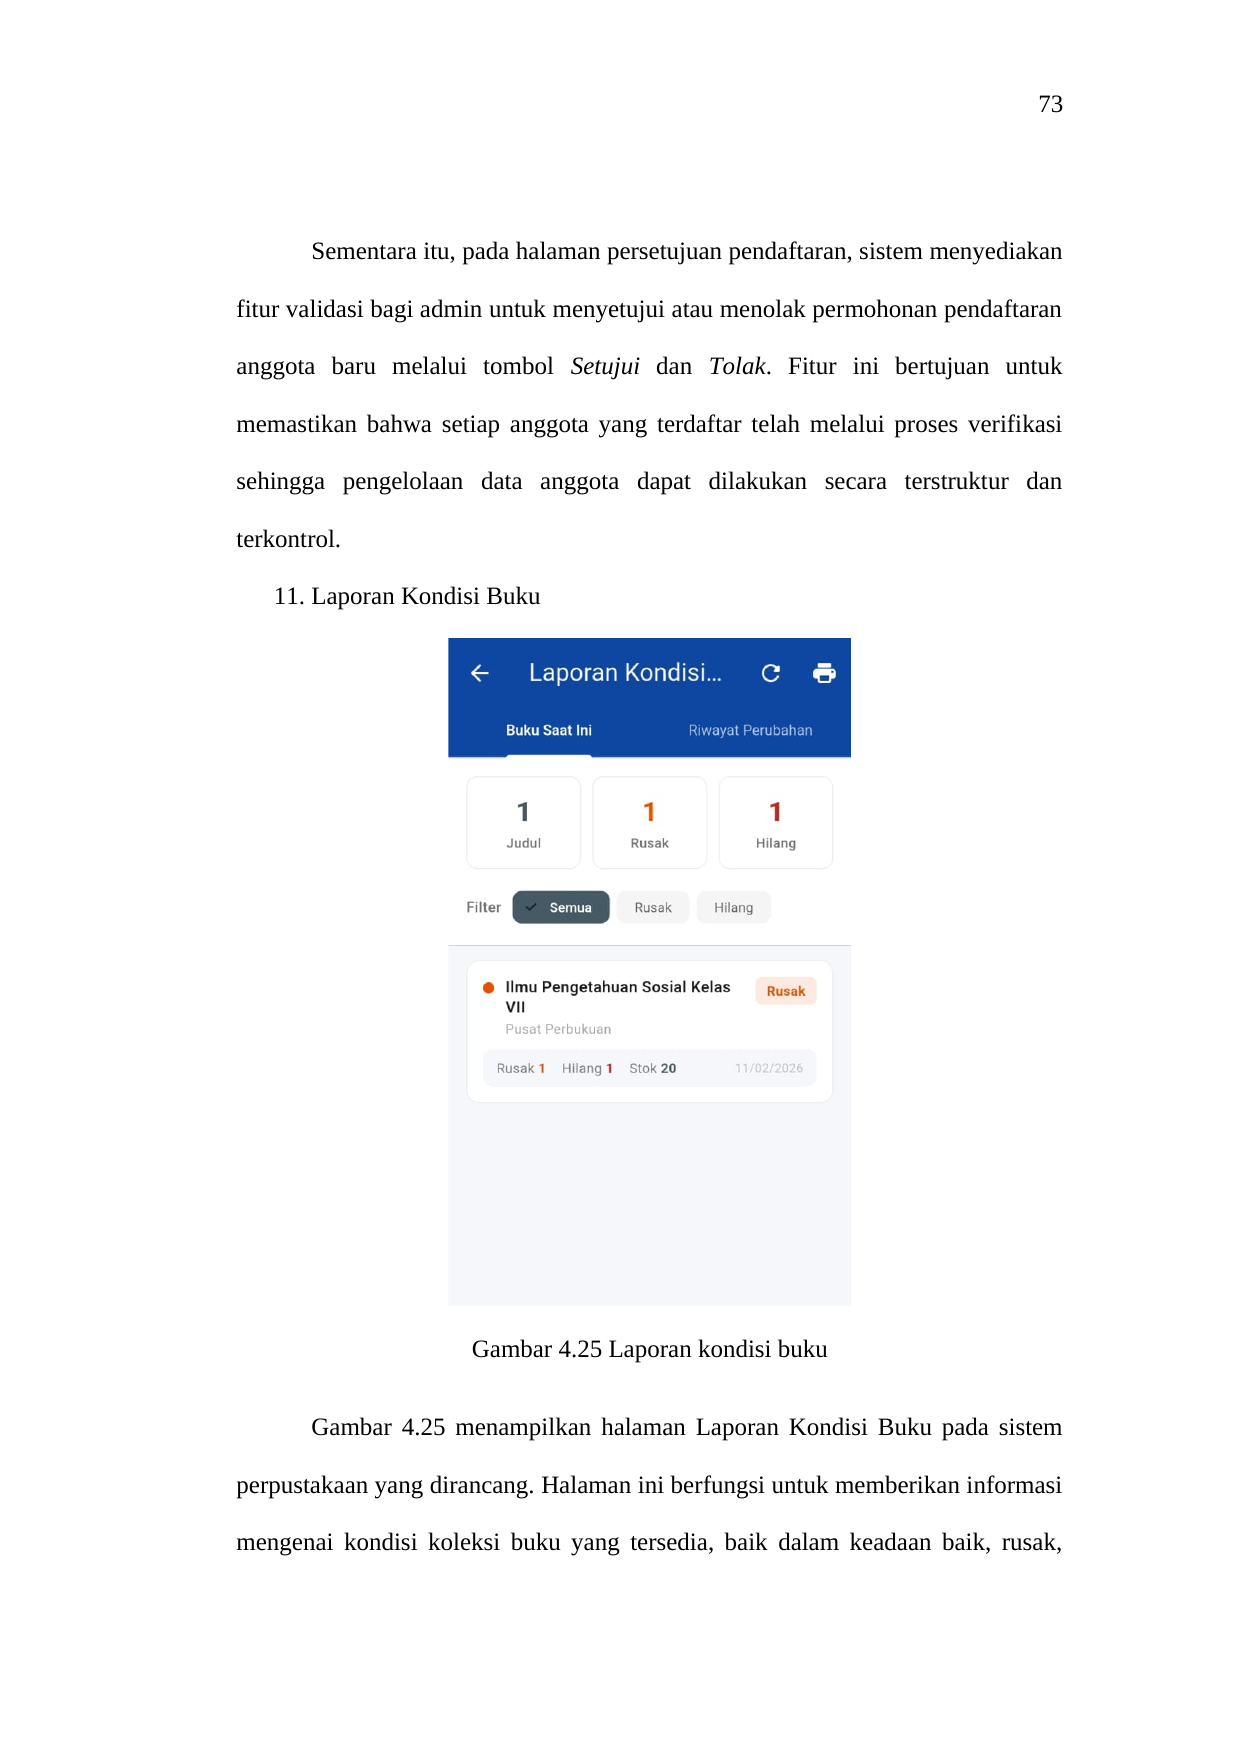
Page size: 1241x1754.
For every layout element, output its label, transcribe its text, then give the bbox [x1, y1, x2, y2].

list Laporan Kondisi Buku [274, 581, 1063, 610]
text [236, 1412, 1063, 1556]
text Gambar 4.25 Laporan kondisi buku [236, 1334, 1063, 1363]
picture [448, 638, 851, 1306]
text Sementara itu, pada halaman persetujuan pendaftaran, sistem menyediakan fitur validasi bagi admin untuk menyetujui atau menolak permohonan pendaftaran anggota baru melalui tombol Setujui dan Tolak. Fitur ini bertujuan untuk memastikan bahwa setiap anggota yang terdaftar telah melalui proses verifikasi sehingga pengelolaan data anggota dapat dilakukan secara terstruktur dan terkontrol. [236, 236, 1063, 552]
